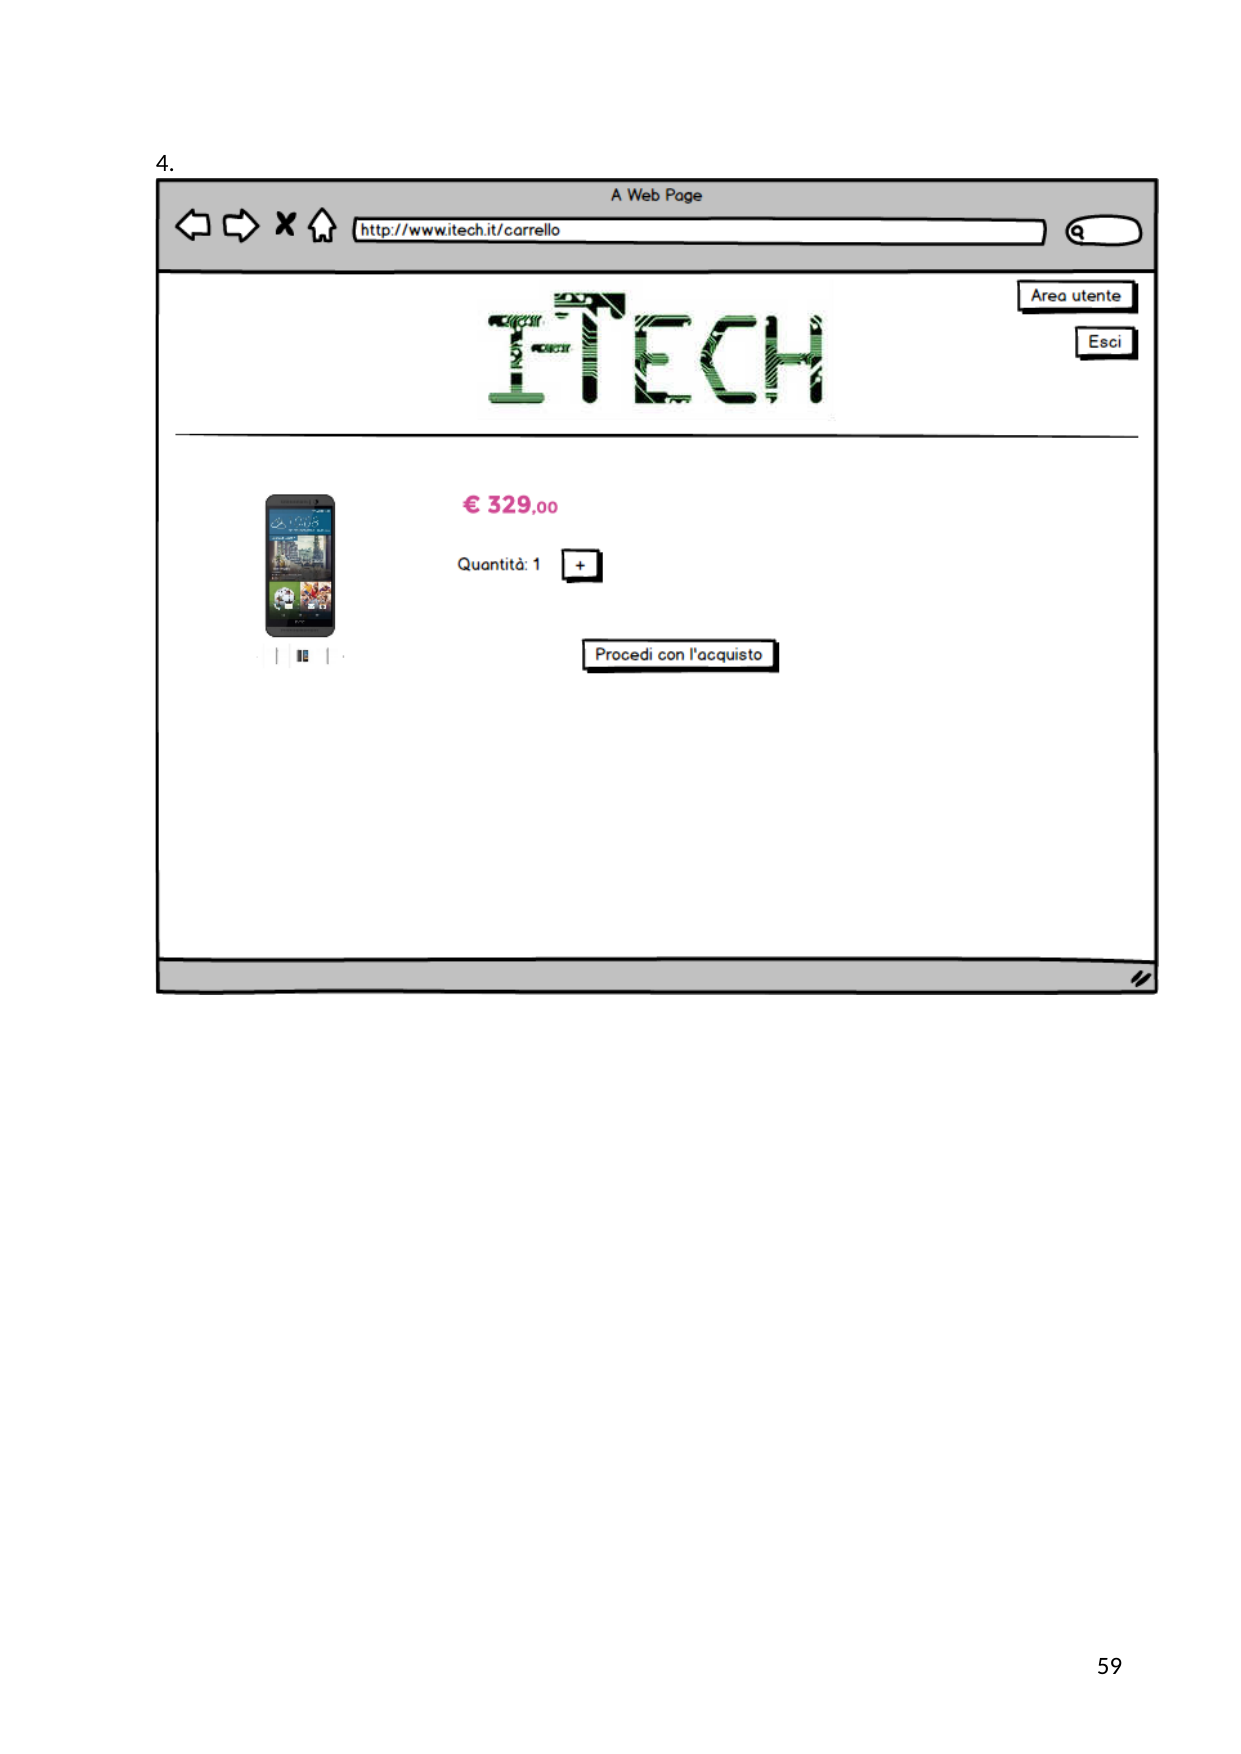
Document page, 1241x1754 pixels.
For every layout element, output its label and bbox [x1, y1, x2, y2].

picture [155, 178, 1159, 995]
